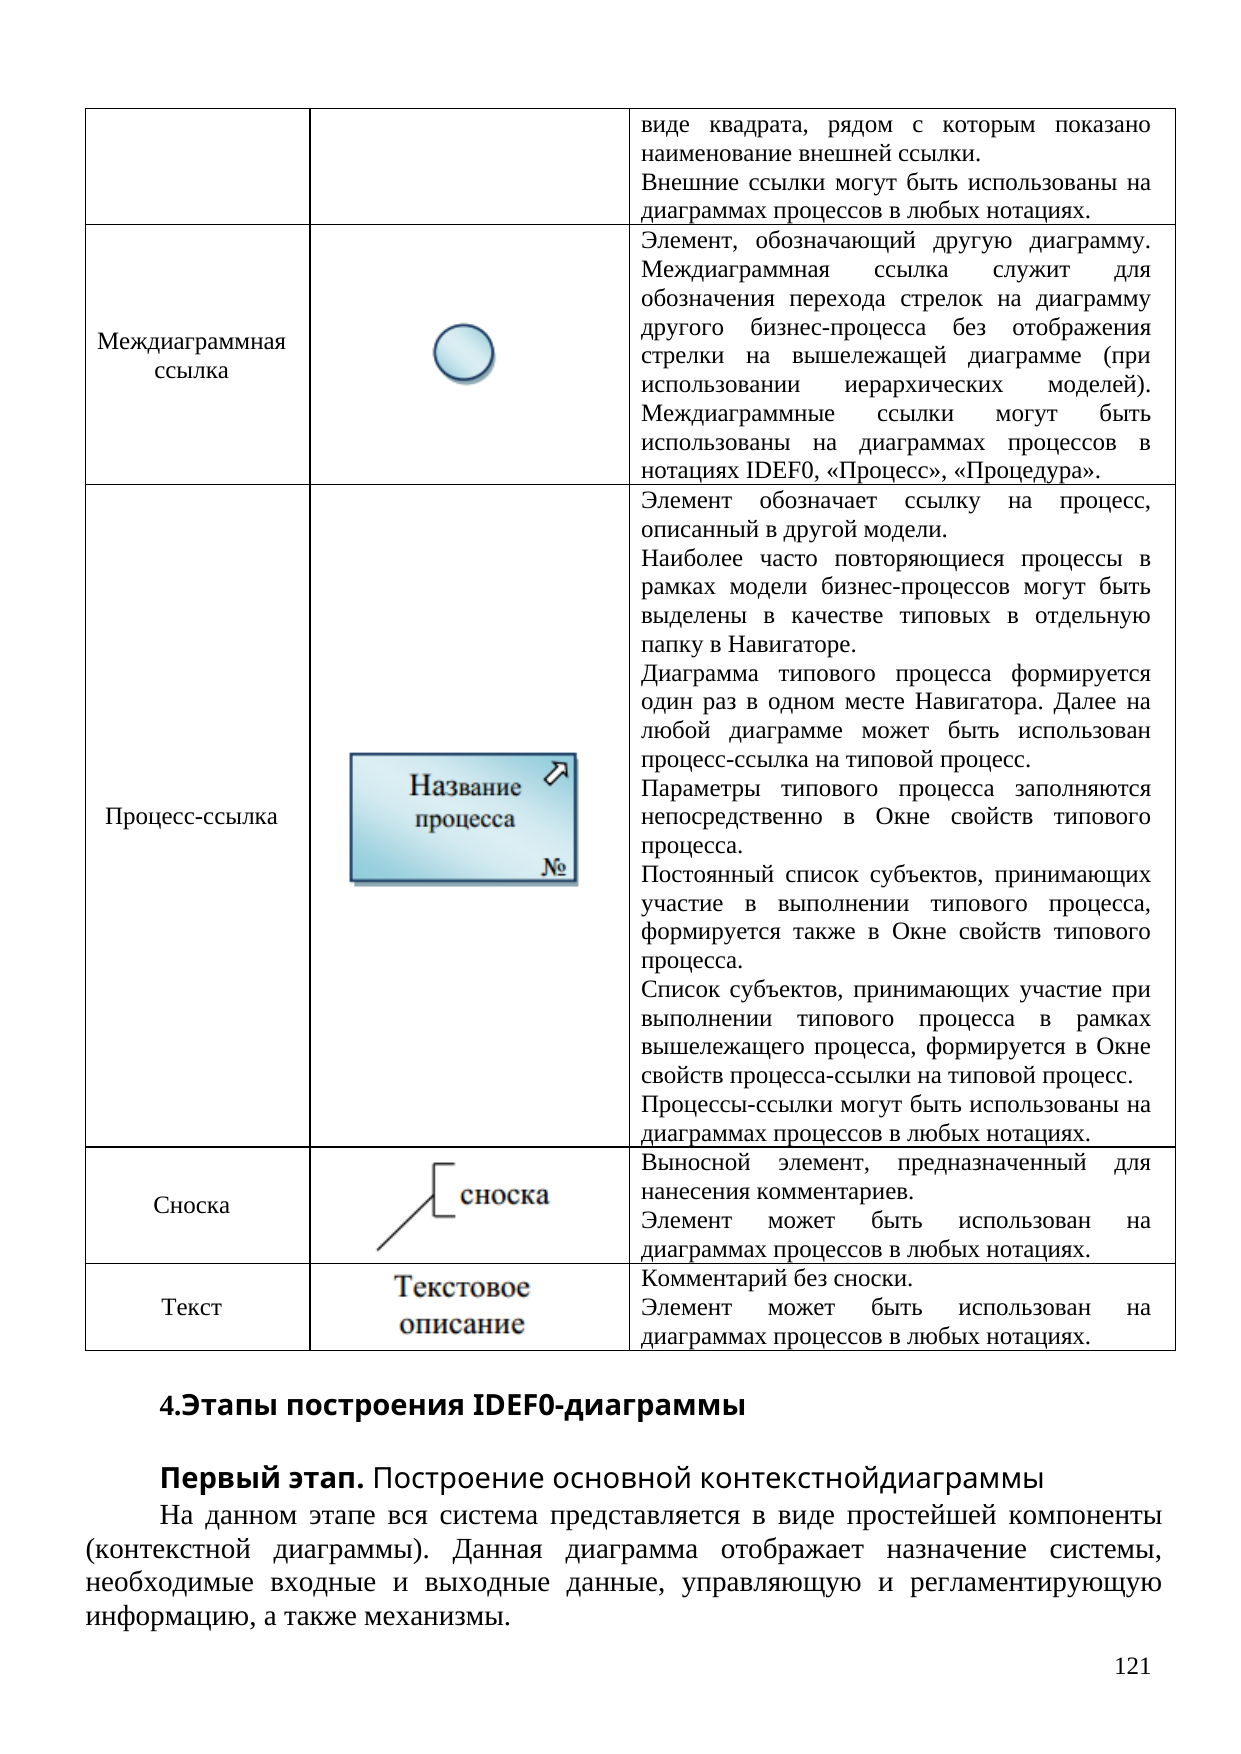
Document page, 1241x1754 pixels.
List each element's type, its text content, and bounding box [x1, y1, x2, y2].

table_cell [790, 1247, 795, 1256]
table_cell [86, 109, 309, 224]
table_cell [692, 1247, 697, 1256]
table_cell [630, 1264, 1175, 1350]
picture [368, 1155, 559, 1255]
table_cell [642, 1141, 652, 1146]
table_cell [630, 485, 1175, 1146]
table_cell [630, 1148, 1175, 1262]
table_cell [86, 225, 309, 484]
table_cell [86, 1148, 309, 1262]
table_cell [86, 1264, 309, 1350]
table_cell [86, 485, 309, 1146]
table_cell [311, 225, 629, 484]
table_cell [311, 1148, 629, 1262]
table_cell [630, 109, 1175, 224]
text На данном этапе вся система представляется в виде простейшей компоненты (контекстной диаграммы). Данная диаграмма отображает назначение системы, необходимые входные и выходные данные, управляющую и регламентирующую информацию, а также механизмы. [85, 1497, 1163, 1631]
text Первый этап. Построение основной контекстнойдиаграммы [85, 1458, 1163, 1497]
picture [342, 742, 585, 890]
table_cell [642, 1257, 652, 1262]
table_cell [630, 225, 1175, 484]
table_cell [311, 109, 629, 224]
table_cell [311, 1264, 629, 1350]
picture [390, 1273, 537, 1340]
picture [414, 309, 512, 400]
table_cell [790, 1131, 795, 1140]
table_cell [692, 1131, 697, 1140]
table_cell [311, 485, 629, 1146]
text 4.Этапы построения IDEF0-диаграммы [85, 1384, 1163, 1424]
